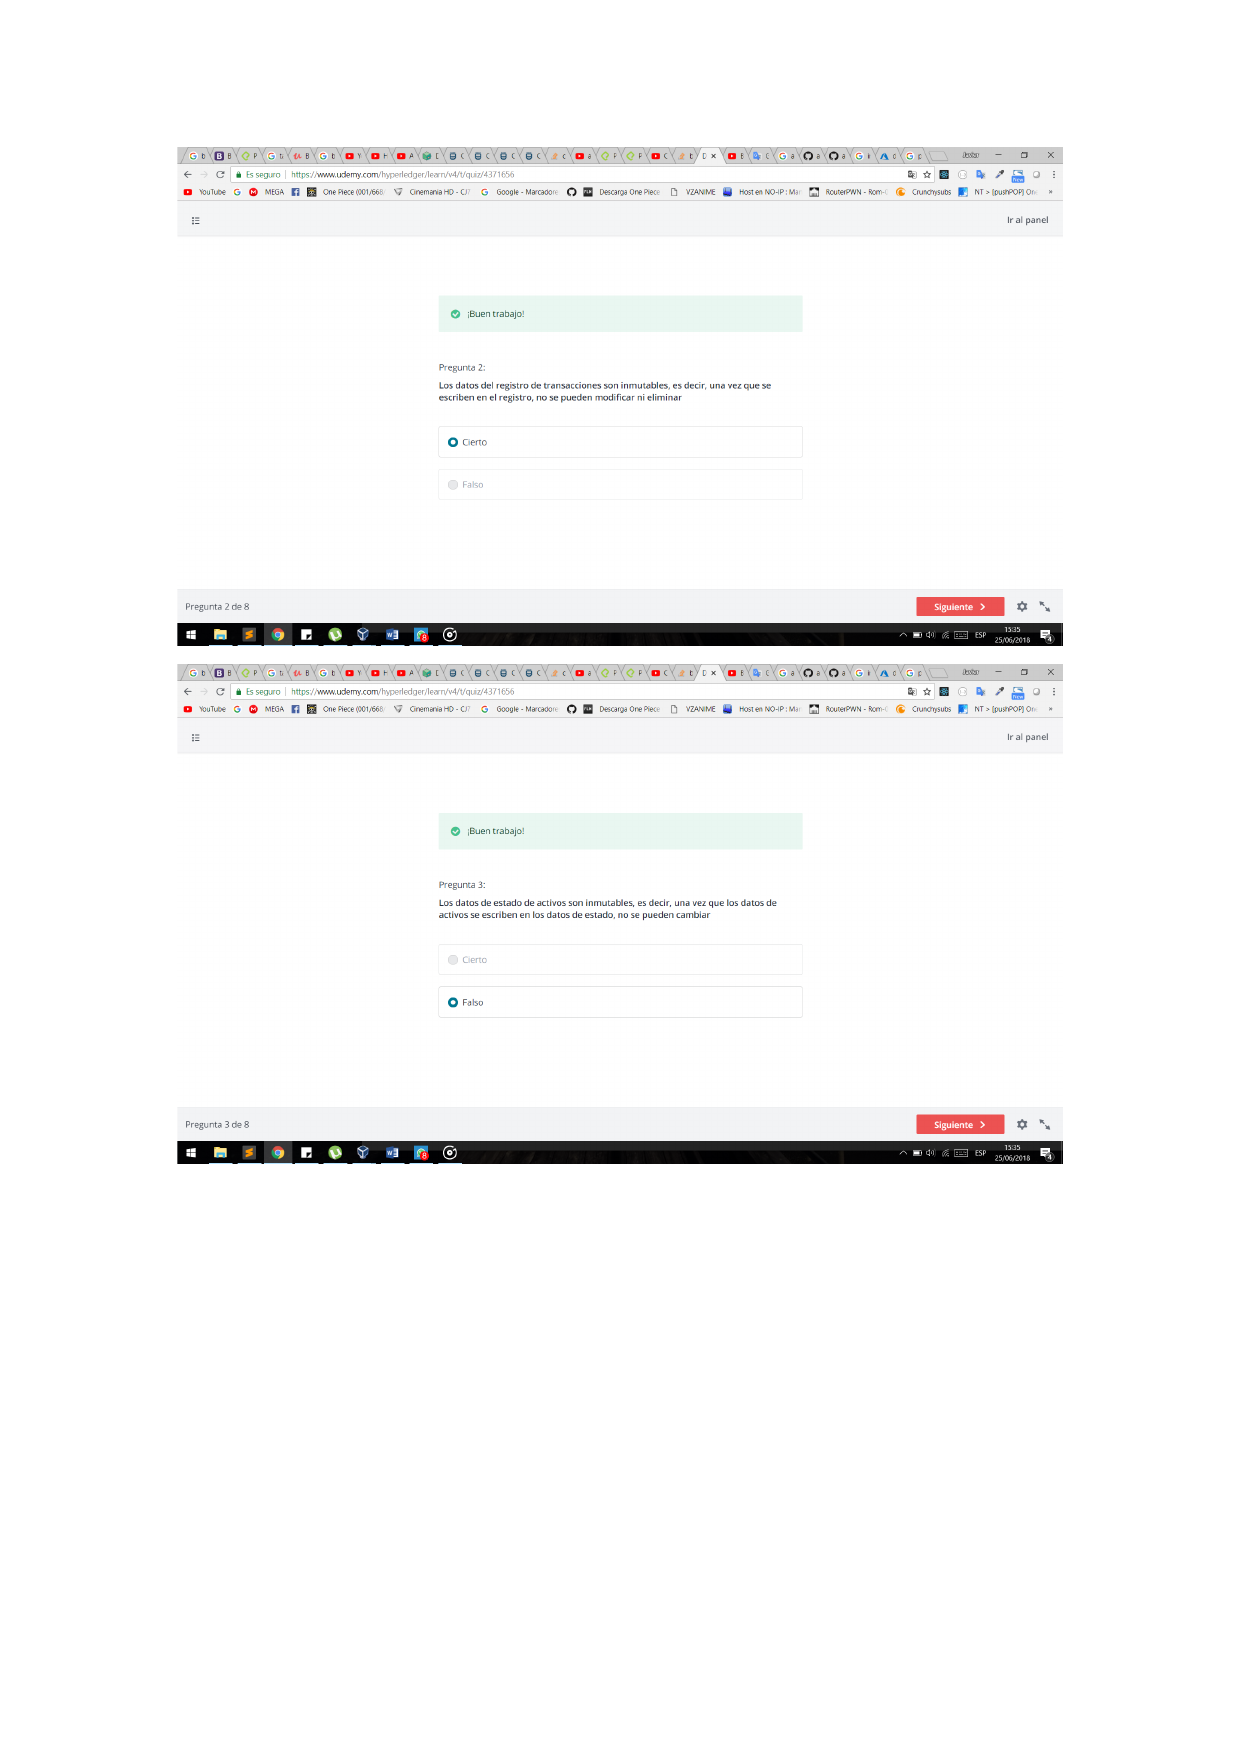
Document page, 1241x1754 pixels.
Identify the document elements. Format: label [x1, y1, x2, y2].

picture [177, 664, 1063, 1164]
picture [177, 147, 1063, 646]
